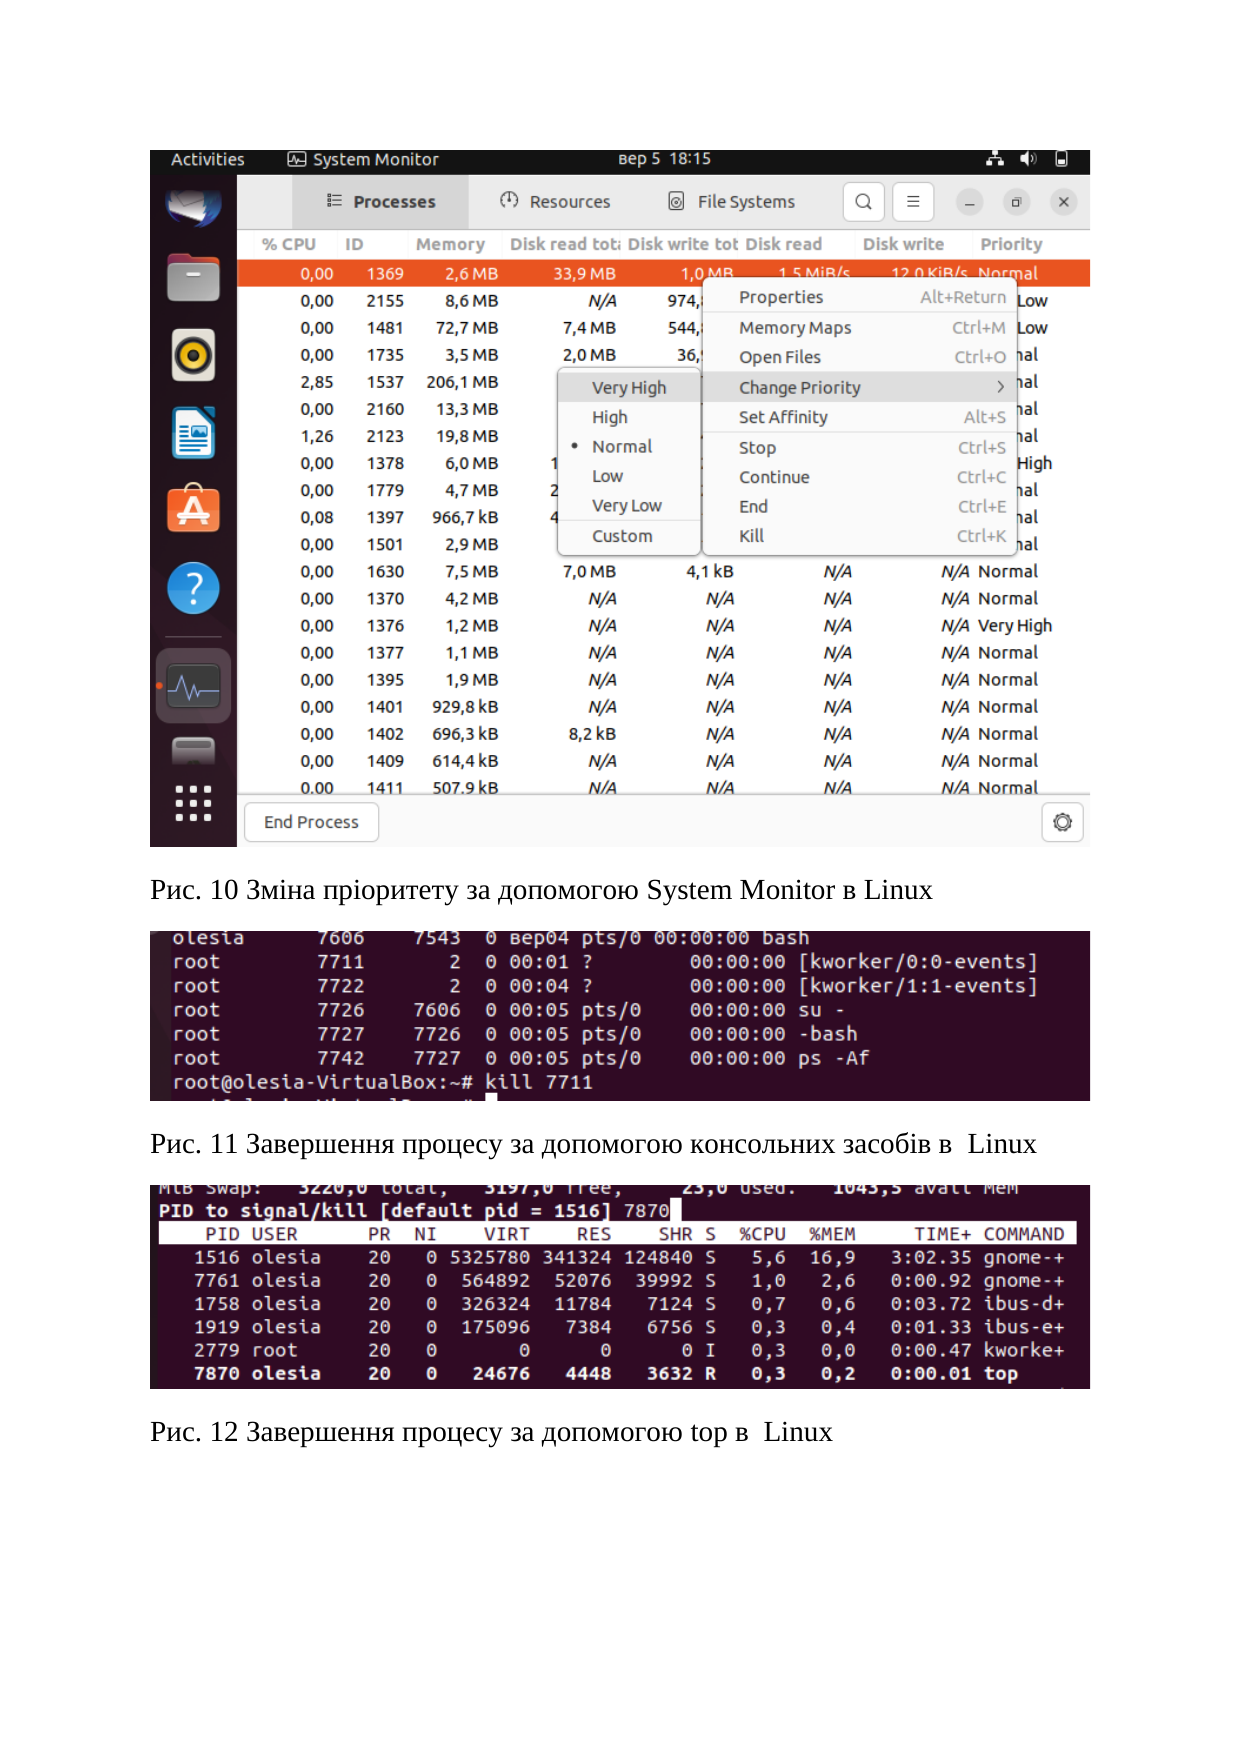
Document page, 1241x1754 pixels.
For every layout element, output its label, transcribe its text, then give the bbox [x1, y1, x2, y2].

picture [150, 931, 1091, 1101]
text Рис. 11 Завершення процесу за допомогою консольних засобів в Linux [150, 1126, 1090, 1159]
picture [150, 150, 1091, 847]
picture [150, 1185, 1091, 1389]
text Рис. 12 Завершення процесу за допомогою top в Linux [150, 1414, 1090, 1448]
text Рис. 10 Зміна пріоритету за допомогою System Monitor в Linux [150, 872, 1090, 906]
